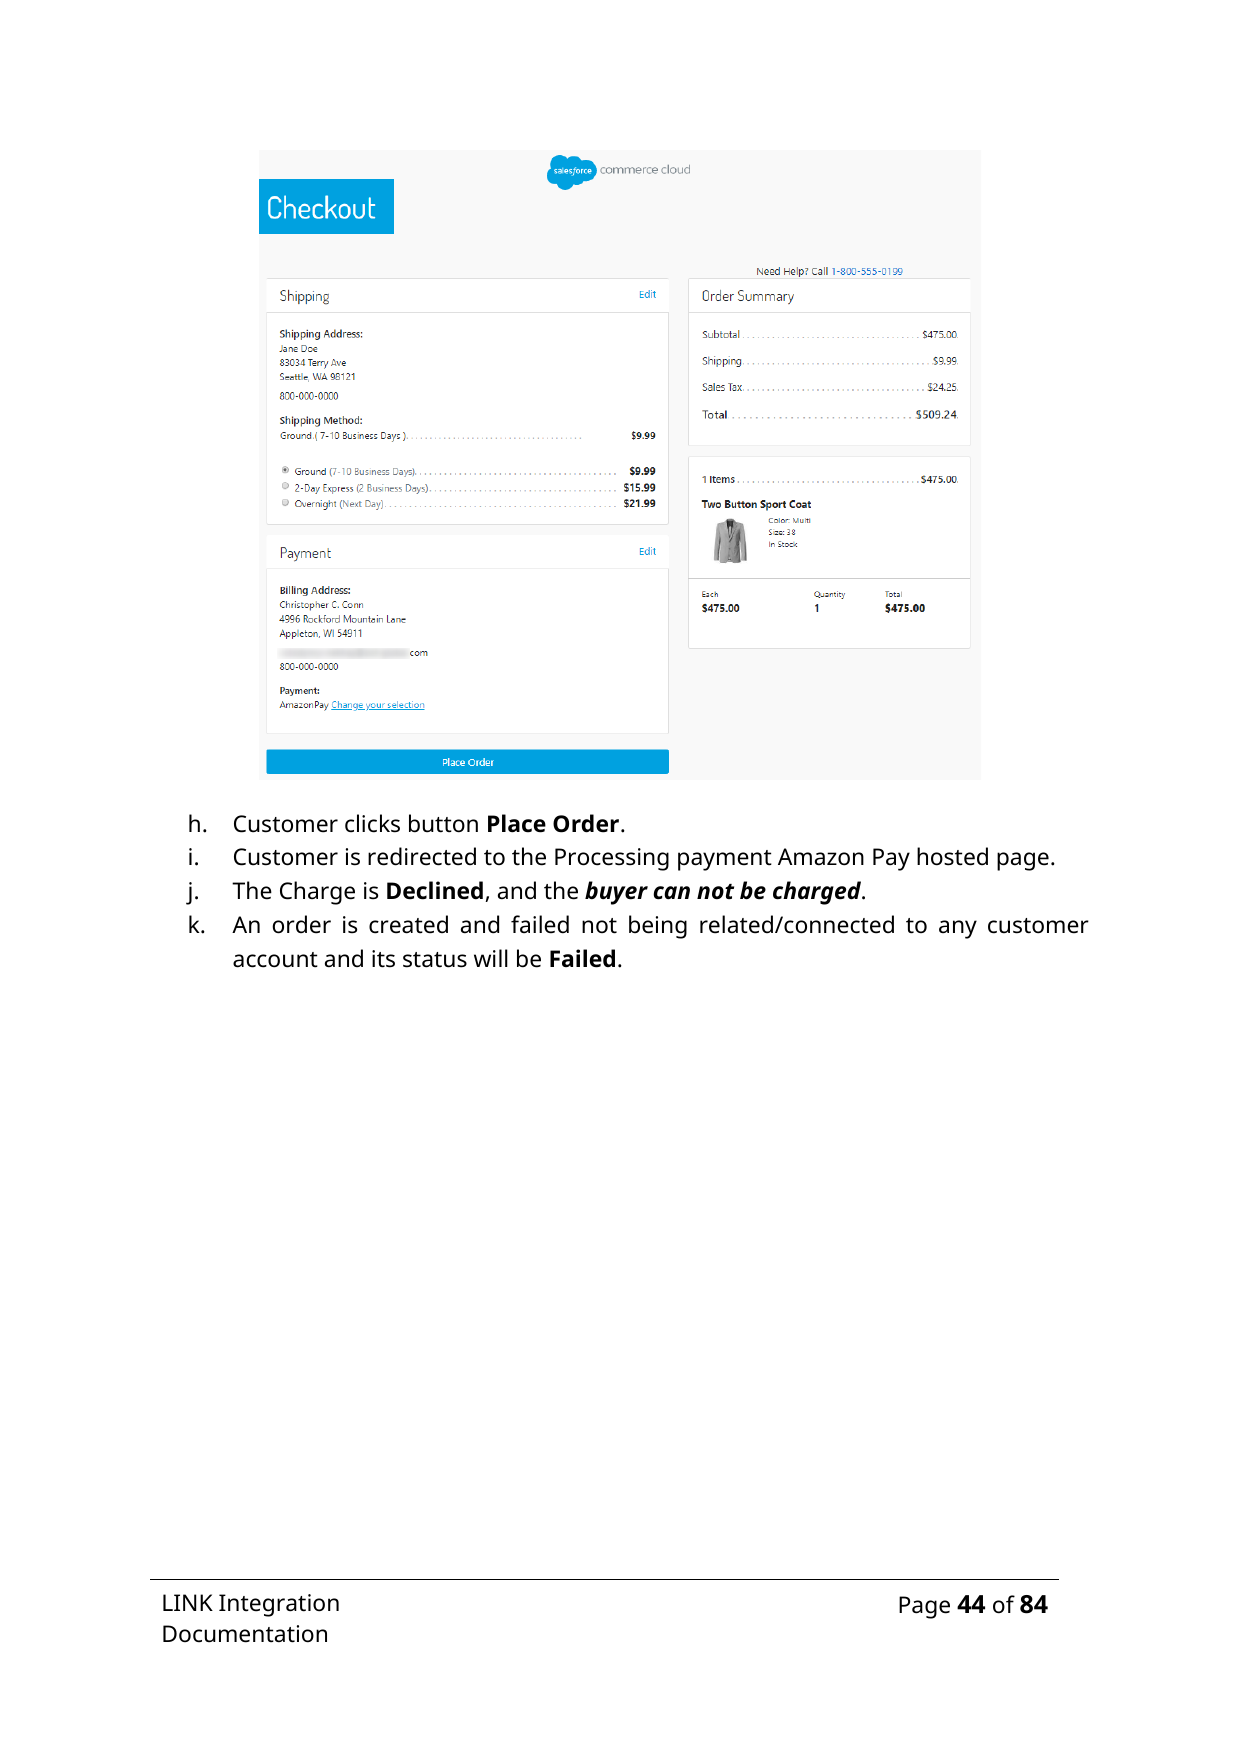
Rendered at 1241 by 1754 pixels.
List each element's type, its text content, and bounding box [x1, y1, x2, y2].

list Customer clicks button Place Order. [187, 807, 1090, 839]
list The Charge is Declined, and the buyer can not be charged. [187, 875, 1090, 906]
list Customer is redirected to the Processing payment Amazon Pay hosted page. [187, 841, 1090, 872]
list An order is created and failed not being related/connected to any customer account and its status will be Failed. [187, 909, 1090, 974]
picture [259, 150, 982, 780]
